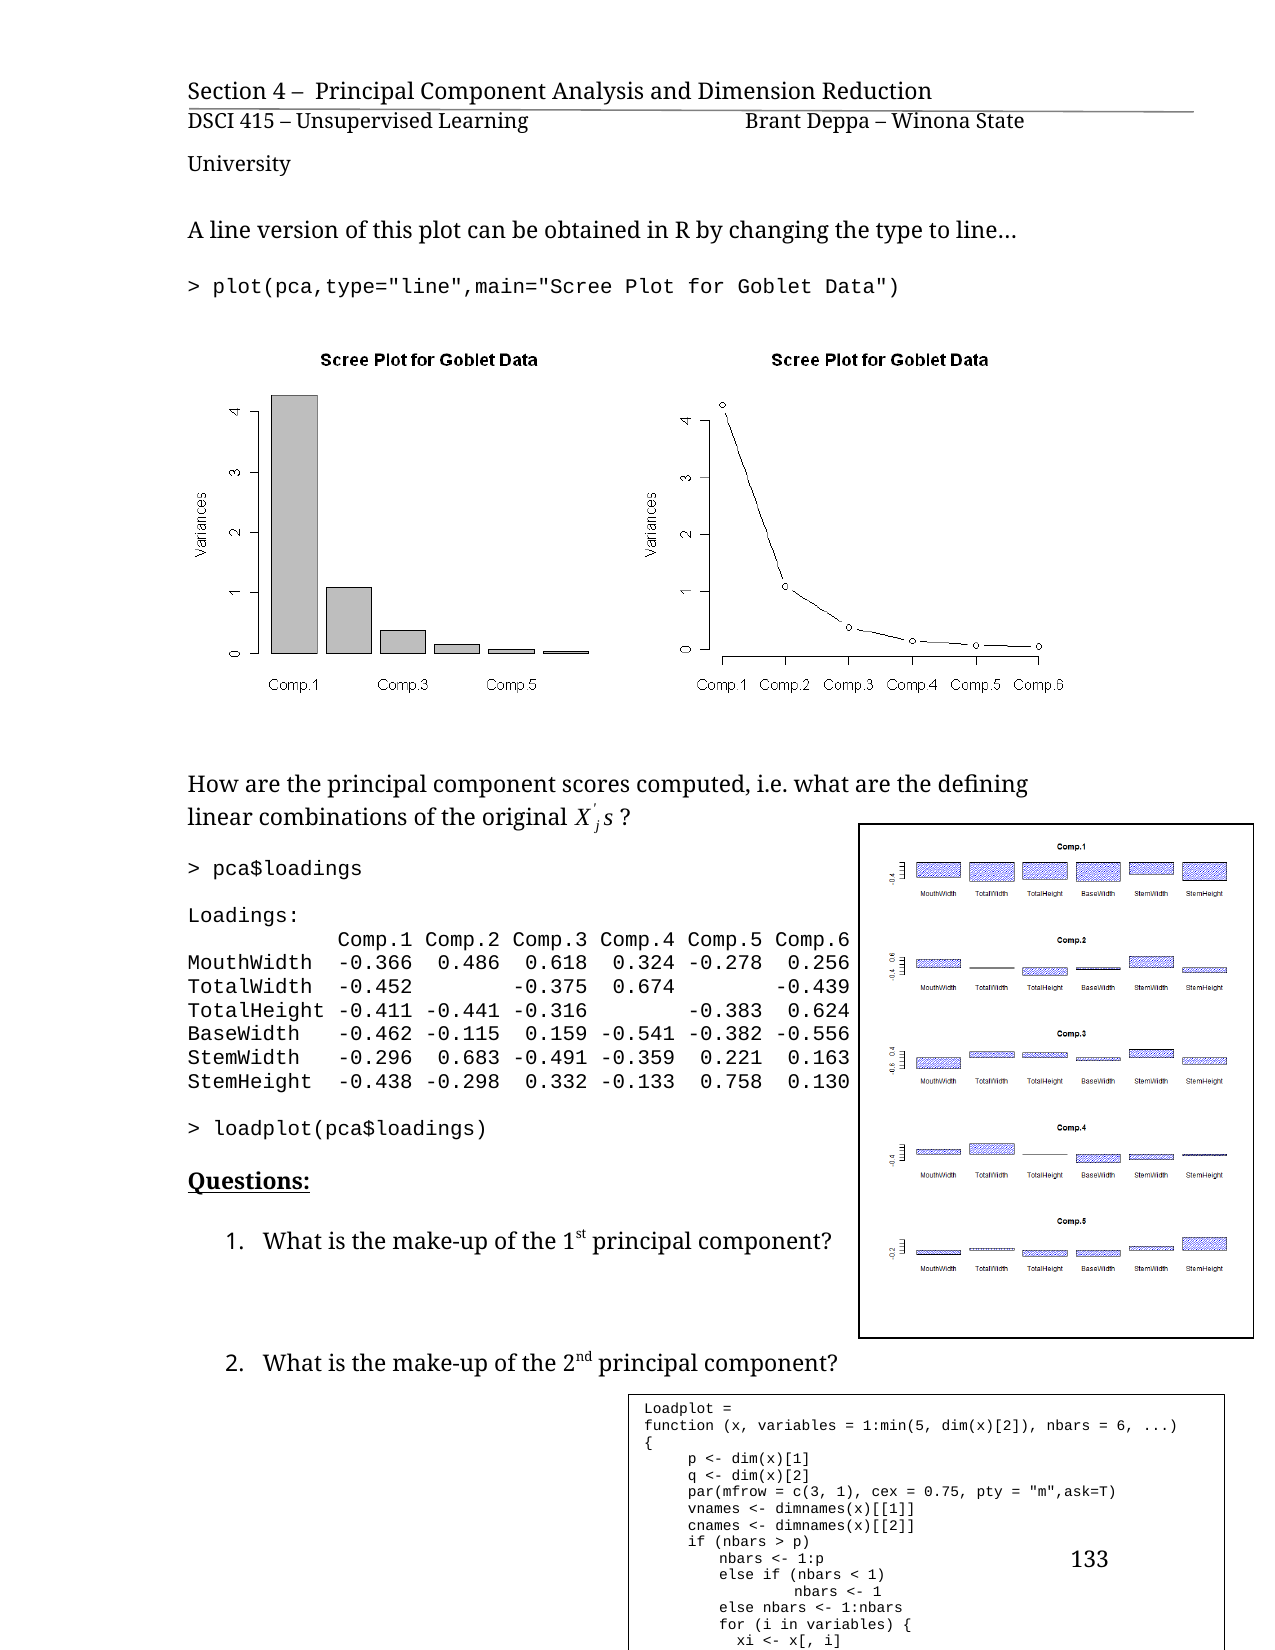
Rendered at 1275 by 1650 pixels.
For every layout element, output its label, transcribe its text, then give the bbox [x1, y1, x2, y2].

text StemHeight -0.438 -0.298 0.332 -0.133 0.758 0.130 [187, 1071, 858, 1094]
picture [187, 323, 1088, 745]
text Questions: [187, 1165, 858, 1196]
picture [874, 831, 1249, 1290]
list What is the make-up of the 1st principal component? [225, 1225, 858, 1256]
text > loadplot(pca$loadings) [187, 1118, 858, 1142]
text Loadings: [187, 905, 858, 929]
list What is the make-up of the 2nd principal component? [225, 1347, 1087, 1378]
text MouthWidth -0.366 0.486 0.618 0.324 -0.278 0.256 [187, 952, 858, 976]
text How are the principal component scores computed, i.e. what are the defining linear combinations of the original ? [187, 768, 1087, 834]
text BaseWidth -0.462 -0.115 0.159 -0.541 -0.382 -0.556 [187, 1023, 858, 1047]
text TotalHeight -0.411 -0.441 -0.316 -0.383 0.624 [187, 1000, 858, 1023]
text Comp.1 Comp.2 Comp.3 Comp.4 Comp.5 Comp.6 [187, 929, 858, 952]
text StemWidth -0.296 0.683 -0.491 -0.359 0.221 0.163 [187, 1047, 858, 1071]
text TotalWidth -0.452 -0.375 0.674 -0.439 [187, 976, 858, 1000]
text > plot(pca,type="line",main="Scree Plot for Goblet Data") [187, 277, 1087, 300]
text > pca$loadings [187, 858, 858, 881]
text A line version of this plot can be obtained in R by changing the type to line… [187, 214, 1087, 245]
